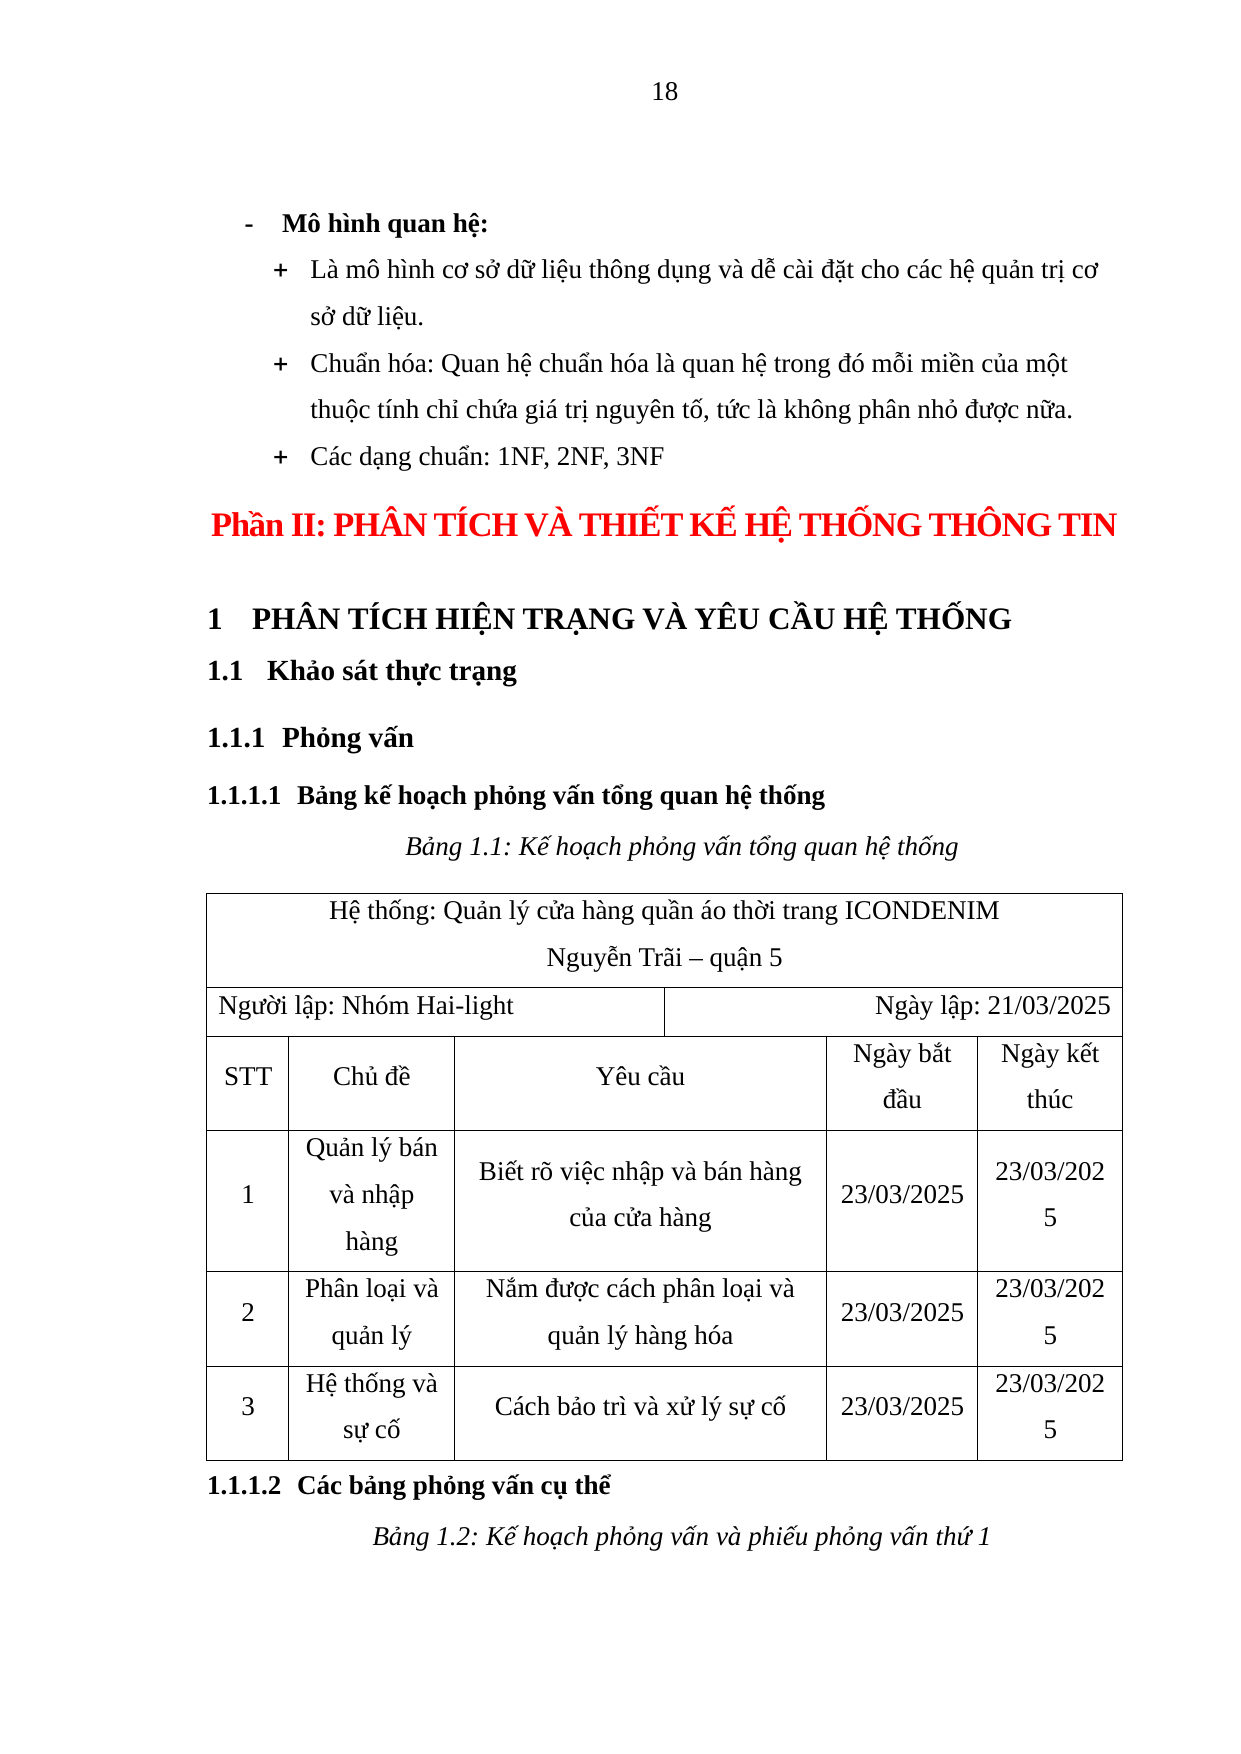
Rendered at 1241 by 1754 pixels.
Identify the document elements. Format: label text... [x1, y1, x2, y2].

list Các dạng chuẩn: 1NF, 2NF, 3NF [273, 440, 1122, 472]
table_cell Biết rõ việc nhập và bán hàng của cửa hàng [455, 1131, 826, 1271]
list Chuẩn hóa: Quan hệ chuẩn hóa là quan hệ trong đó mỗi miền của một thuộc tính chỉ chứa giá trị nguyên tố, tức là không phân nhỏ được nữa. [273, 347, 1122, 425]
table_cell Chủ đề [289, 1037, 454, 1130]
table_cell Quản lý bán và nhập hàng [289, 1131, 454, 1271]
table_cell Người lập: Nhóm Hai-light [207, 988, 664, 1036]
table_cell Nắm được cách phân loại và quản lý hàng hóa [455, 1272, 826, 1366]
table_cell 23/03/2025 [827, 1367, 977, 1460]
table_cell 23/03/2025 [978, 1131, 1122, 1271]
subtitle Các bảng phỏng vấn cụ thể [207, 1469, 1122, 1501]
text Bảng 1.2: Kế hoạch phỏng vấn và phiếu phỏng vấn thứ 1 [244, 1520, 1122, 1551]
table_cell 2 [207, 1272, 288, 1366]
subtitle Phỏng vấn [207, 720, 1122, 754]
text Phần II: PHÂN TÍCH VÀ THIẾT KẾ HỆ THỐNG THÔNG TIN [207, 504, 1122, 543]
table_cell Ngày kết thúc [978, 1037, 1122, 1130]
table_cell 23/03/2025 [978, 1367, 1122, 1460]
table_cell STT [207, 1037, 288, 1130]
table_cell Ngày lập: 21/03/2025 [665, 988, 1122, 1036]
text Bảng 1.1: Kế hoạch phỏng vấn tổng quan hệ thống [244, 829, 1122, 861]
list Mô hình quan hệ: [244, 207, 1122, 238]
list Là mô hình cơ sở dữ liệu thông dụng và dễ cài đặt cho các hệ quản trị cơ sở dữ liệu. [273, 253, 1122, 331]
table_cell 23/03/2025 [827, 1131, 977, 1271]
table_cell Ngày bắt đầu [827, 1037, 977, 1130]
table_cell 23/03/2025 [827, 1272, 977, 1366]
table_cell 1 [207, 1131, 288, 1271]
table_cell 23/03/2025 [978, 1272, 1122, 1366]
table_cell Hệ thống và sự cố [289, 1367, 454, 1460]
table_header Hệ thống: Quản lý cửa hàng quần áo thời trang ICONDENIM Nguyễn Trãi – quận 5 [207, 894, 1122, 987]
table_cell Yêu cầu [455, 1037, 826, 1130]
table_cell 3 [207, 1367, 288, 1460]
table_cell Phân loại và quản lý [289, 1272, 454, 1366]
subtitle Khảo sát thực trạng [207, 653, 1122, 687]
table_cell Cách bảo trì và xử lý sự cố [455, 1367, 826, 1460]
subtitle Bảng kế hoạch phỏng vấn tổng quan hệ thống [207, 779, 1122, 810]
subtitle PHÂN TÍCH HIỆN TRẠNG VÀ YÊU CẦU HỆ THỐNG [207, 601, 1122, 636]
